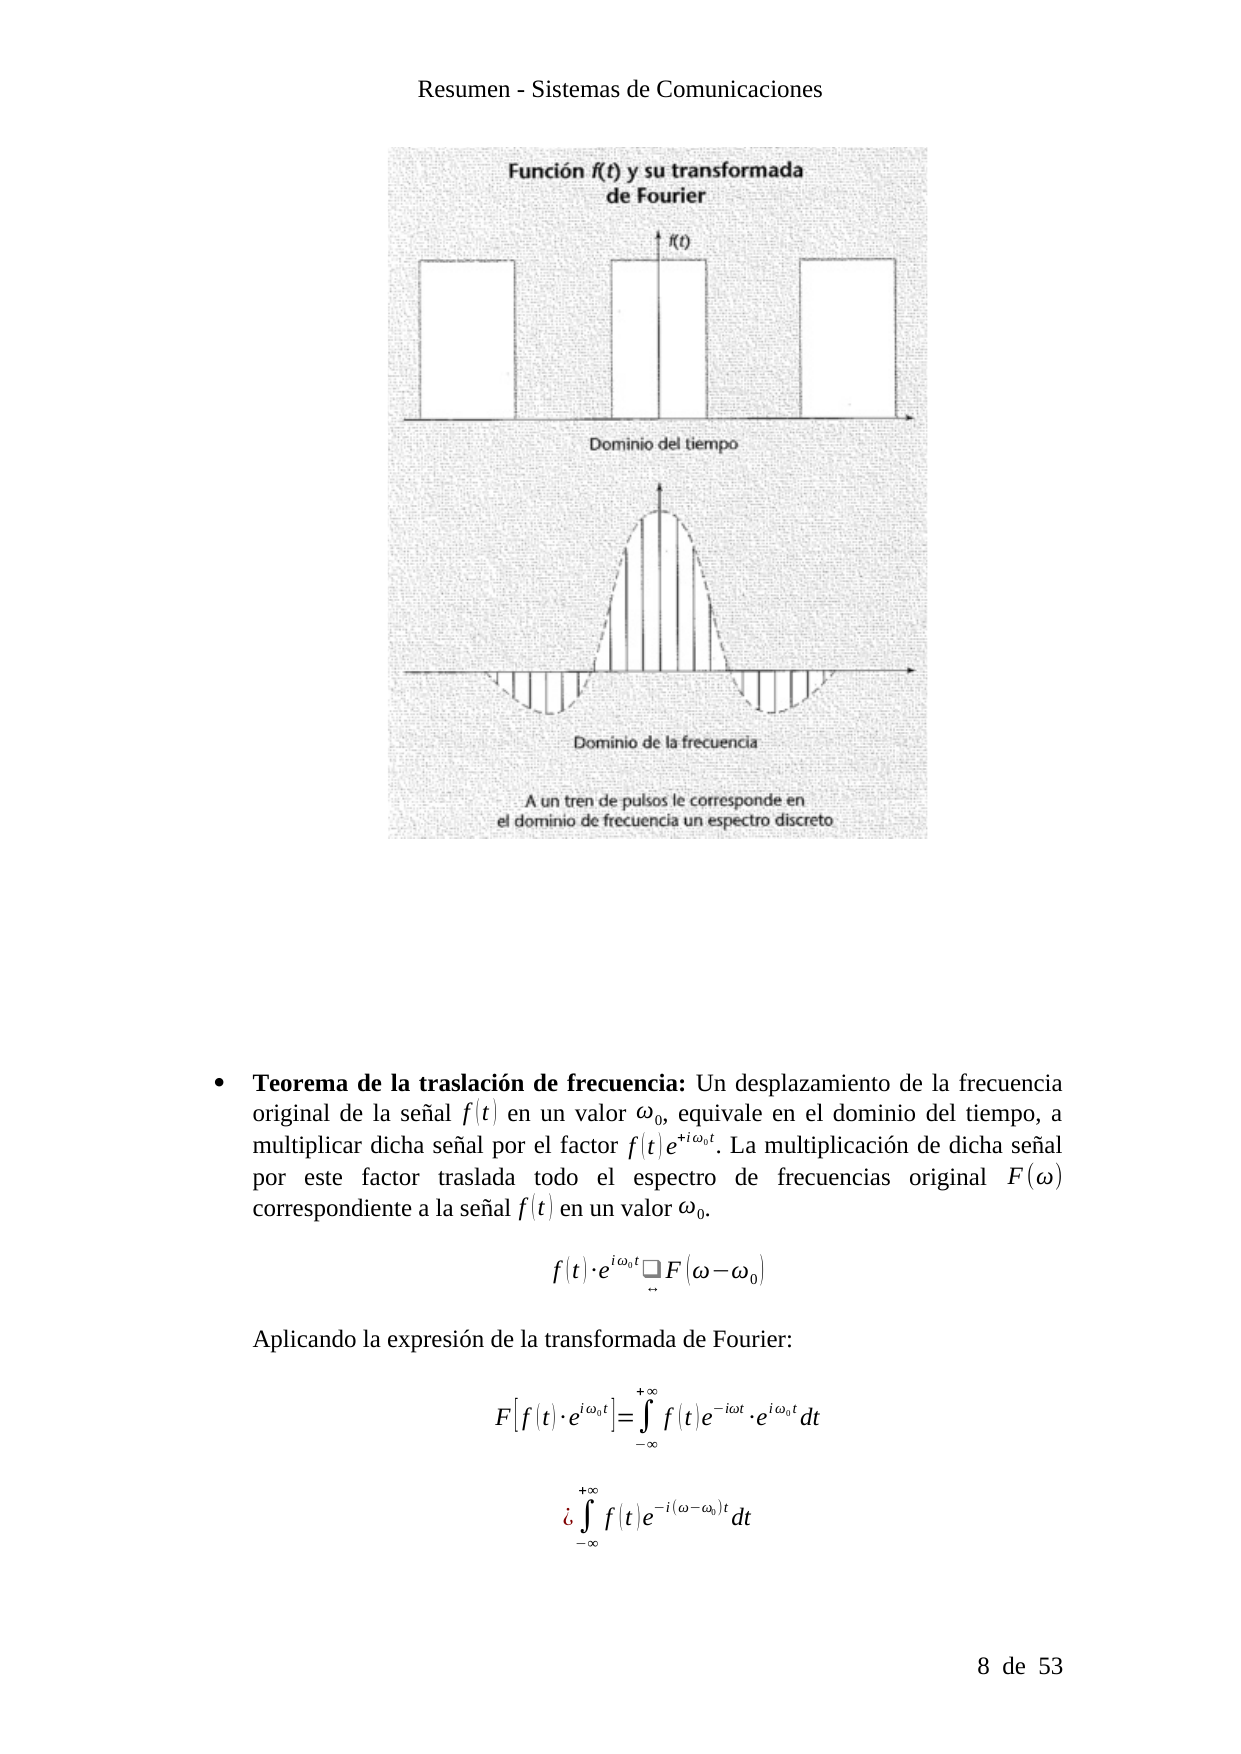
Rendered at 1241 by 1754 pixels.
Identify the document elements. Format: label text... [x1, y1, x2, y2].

list Aplicando la expresión de la transformada de Fourier: [252, 1324, 1063, 1353]
list Teorema de la traslación de frecuencia: Un desplazamiento de la frecuencia original de la señal en un valor , equivale en el dominio del tiempo, a multiplicar dicha señal por el factor . La multiplicación de dicha señal por este factor traslada todo el espectro de frecuencias original correspondiente a la señal en un valor . [215, 1068, 1063, 1223]
picture [387, 147, 928, 839]
